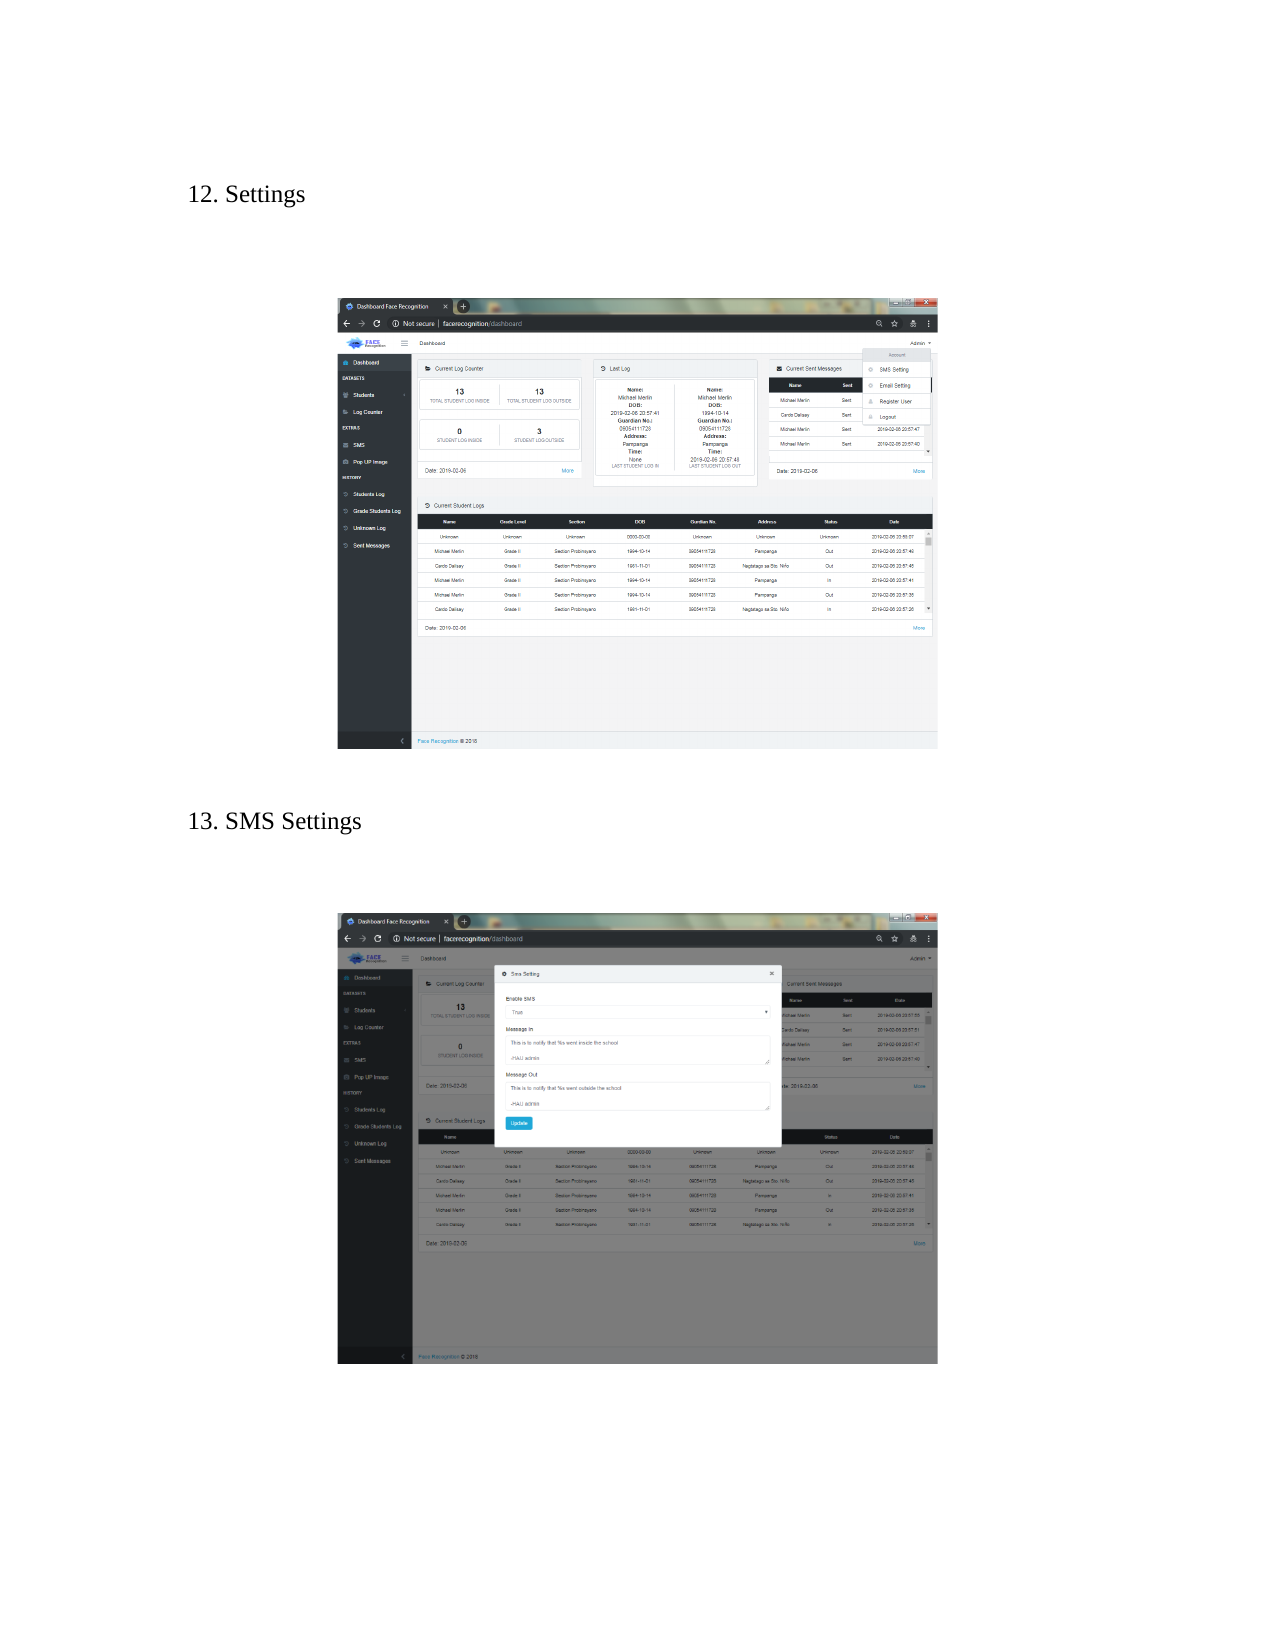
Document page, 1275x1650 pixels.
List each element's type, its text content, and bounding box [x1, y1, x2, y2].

list SMS Settings [187, 806, 1125, 835]
picture [337, 913, 938, 1364]
picture [337, 298, 938, 749]
list Settings [187, 179, 1125, 207]
